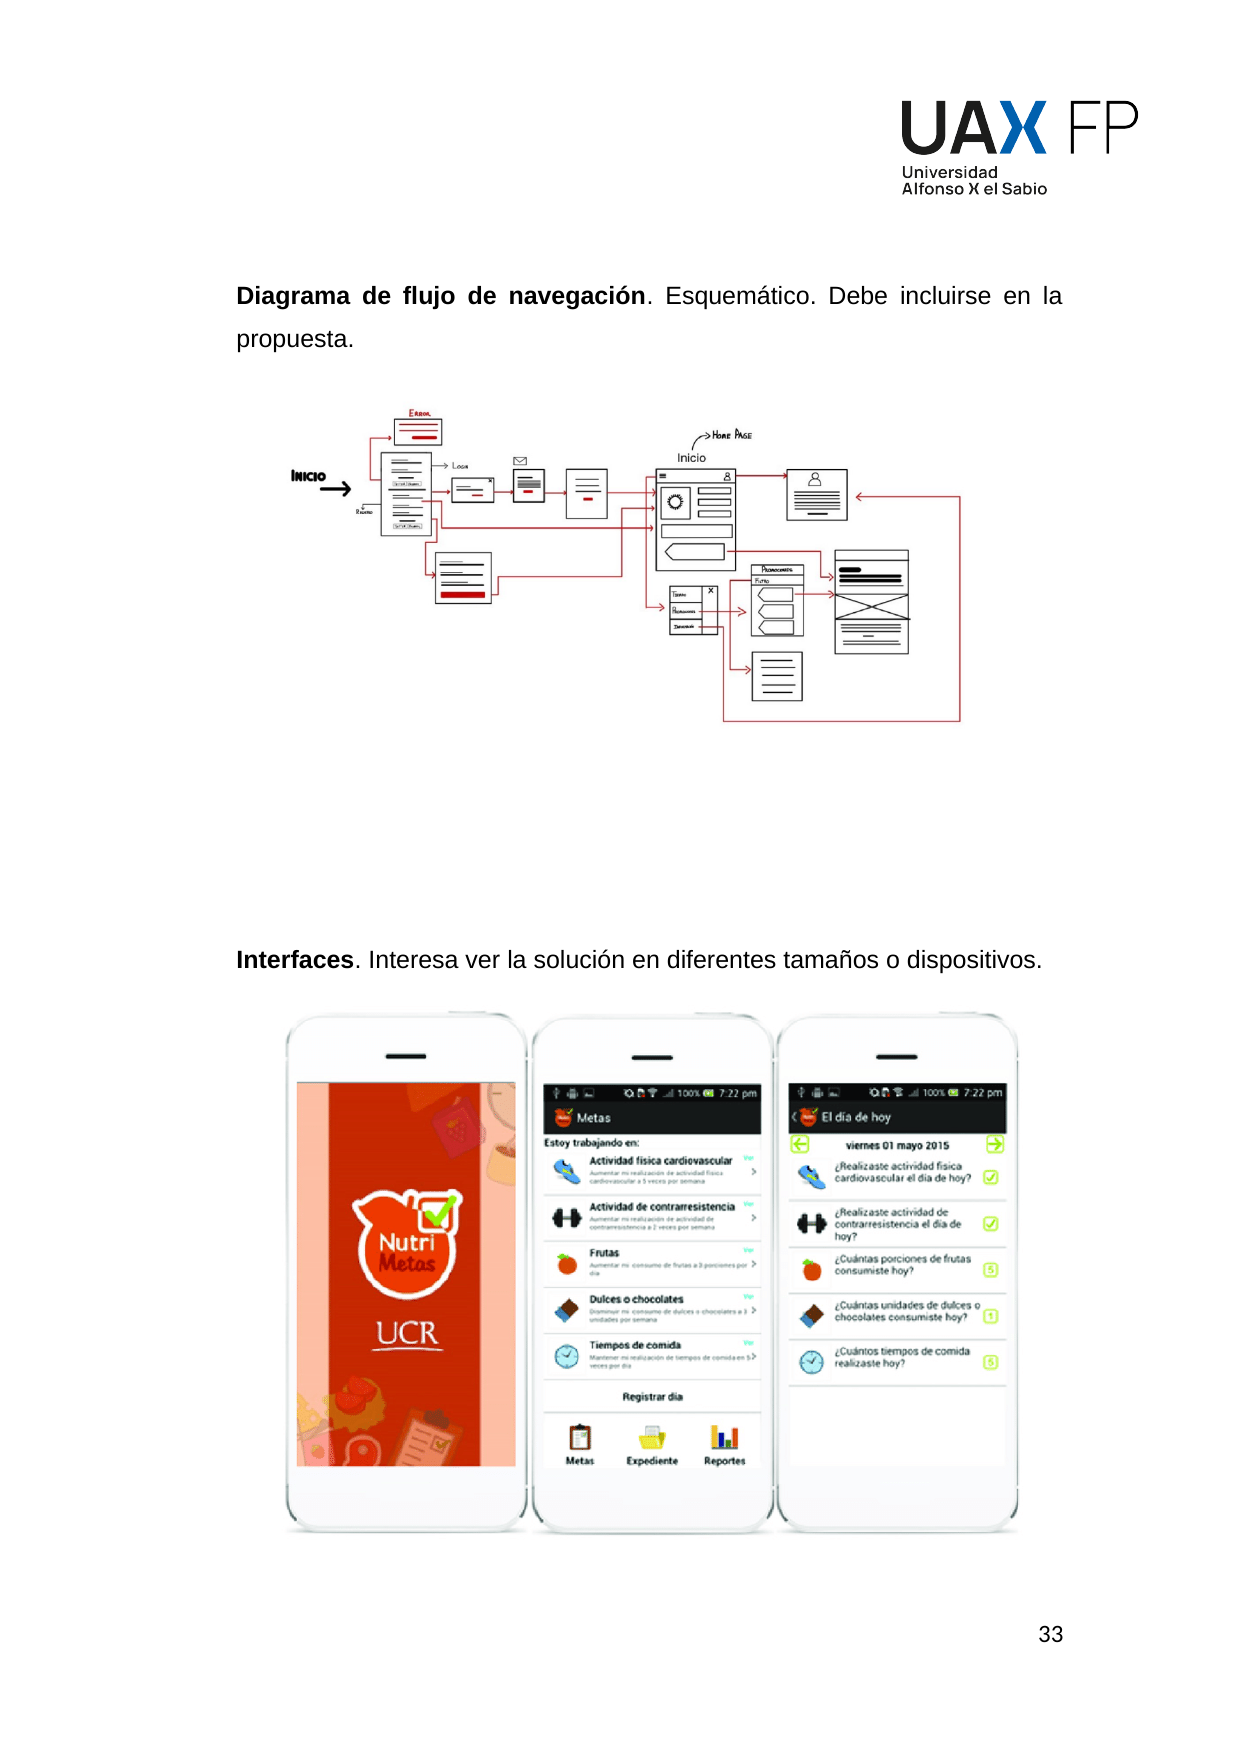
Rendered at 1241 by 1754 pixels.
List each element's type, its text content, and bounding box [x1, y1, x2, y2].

picture [875, 75, 1164, 221]
text Diagrama de flujo de navegación. Esquemático. Debe incluirse en la propuesta. [236, 281, 1063, 353]
text Interfaces. Interesa ver la solución en diferentes tamaños o dispositivos. [236, 946, 1063, 974]
picture [274, 1005, 1025, 1540]
picture [274, 384, 1025, 735]
